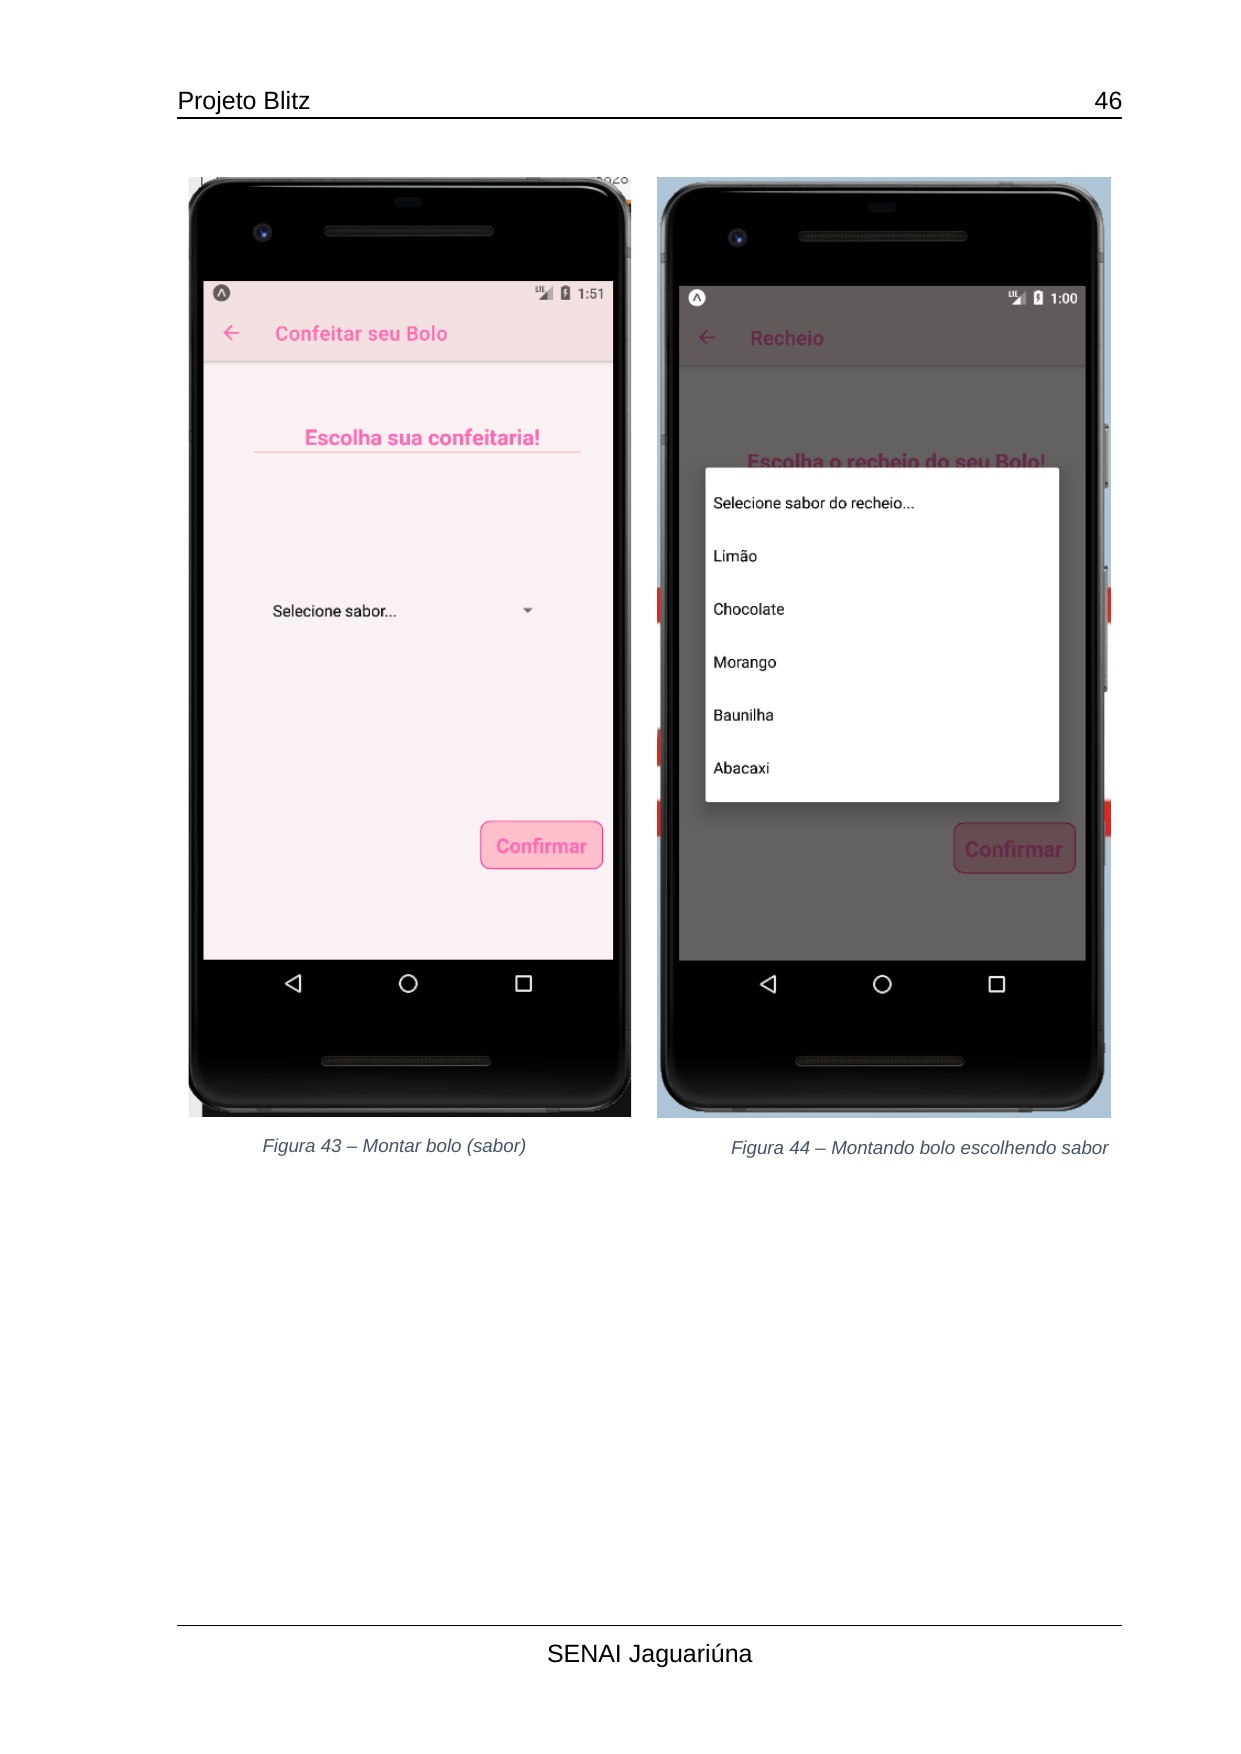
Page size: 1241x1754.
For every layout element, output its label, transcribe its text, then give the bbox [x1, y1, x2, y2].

table_header Figura 44 – Montando bolo escolhendo sabor [646, 177, 1122, 1179]
picture [657, 177, 1111, 1118]
table_header Figura 43 – Montar bolo (sabor) [177, 177, 646, 1179]
picture [188, 177, 632, 1117]
